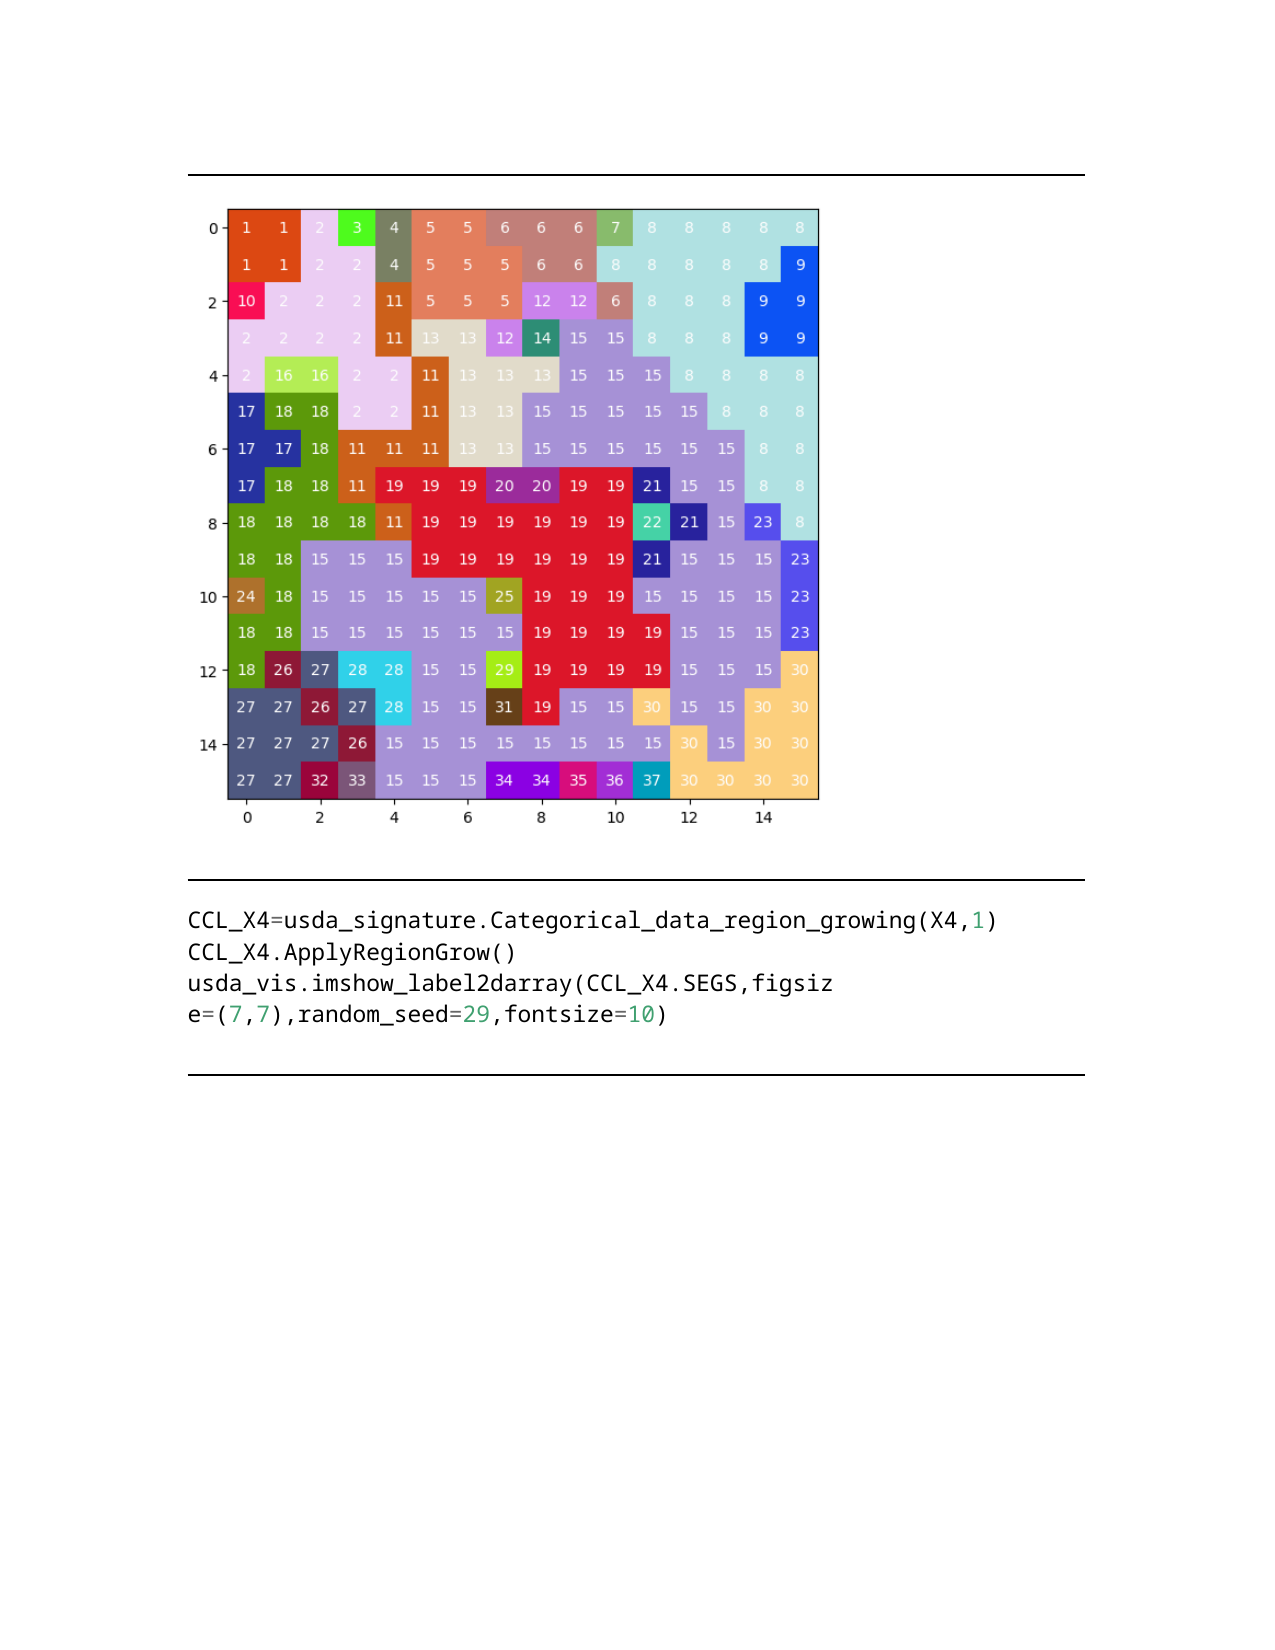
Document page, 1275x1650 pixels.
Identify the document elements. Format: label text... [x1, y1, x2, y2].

picture [187, 199, 829, 836]
text CCL_X4=usda_signature.Categorical_data_region_growing(X4,1) CCL_X4.ApplyRegionGrow() usda_vis.imshow_label2darray(CCL_X4.SEGS,figsize=(7,7),random_seed=29,fontsize=10) [187, 904, 1087, 1029]
